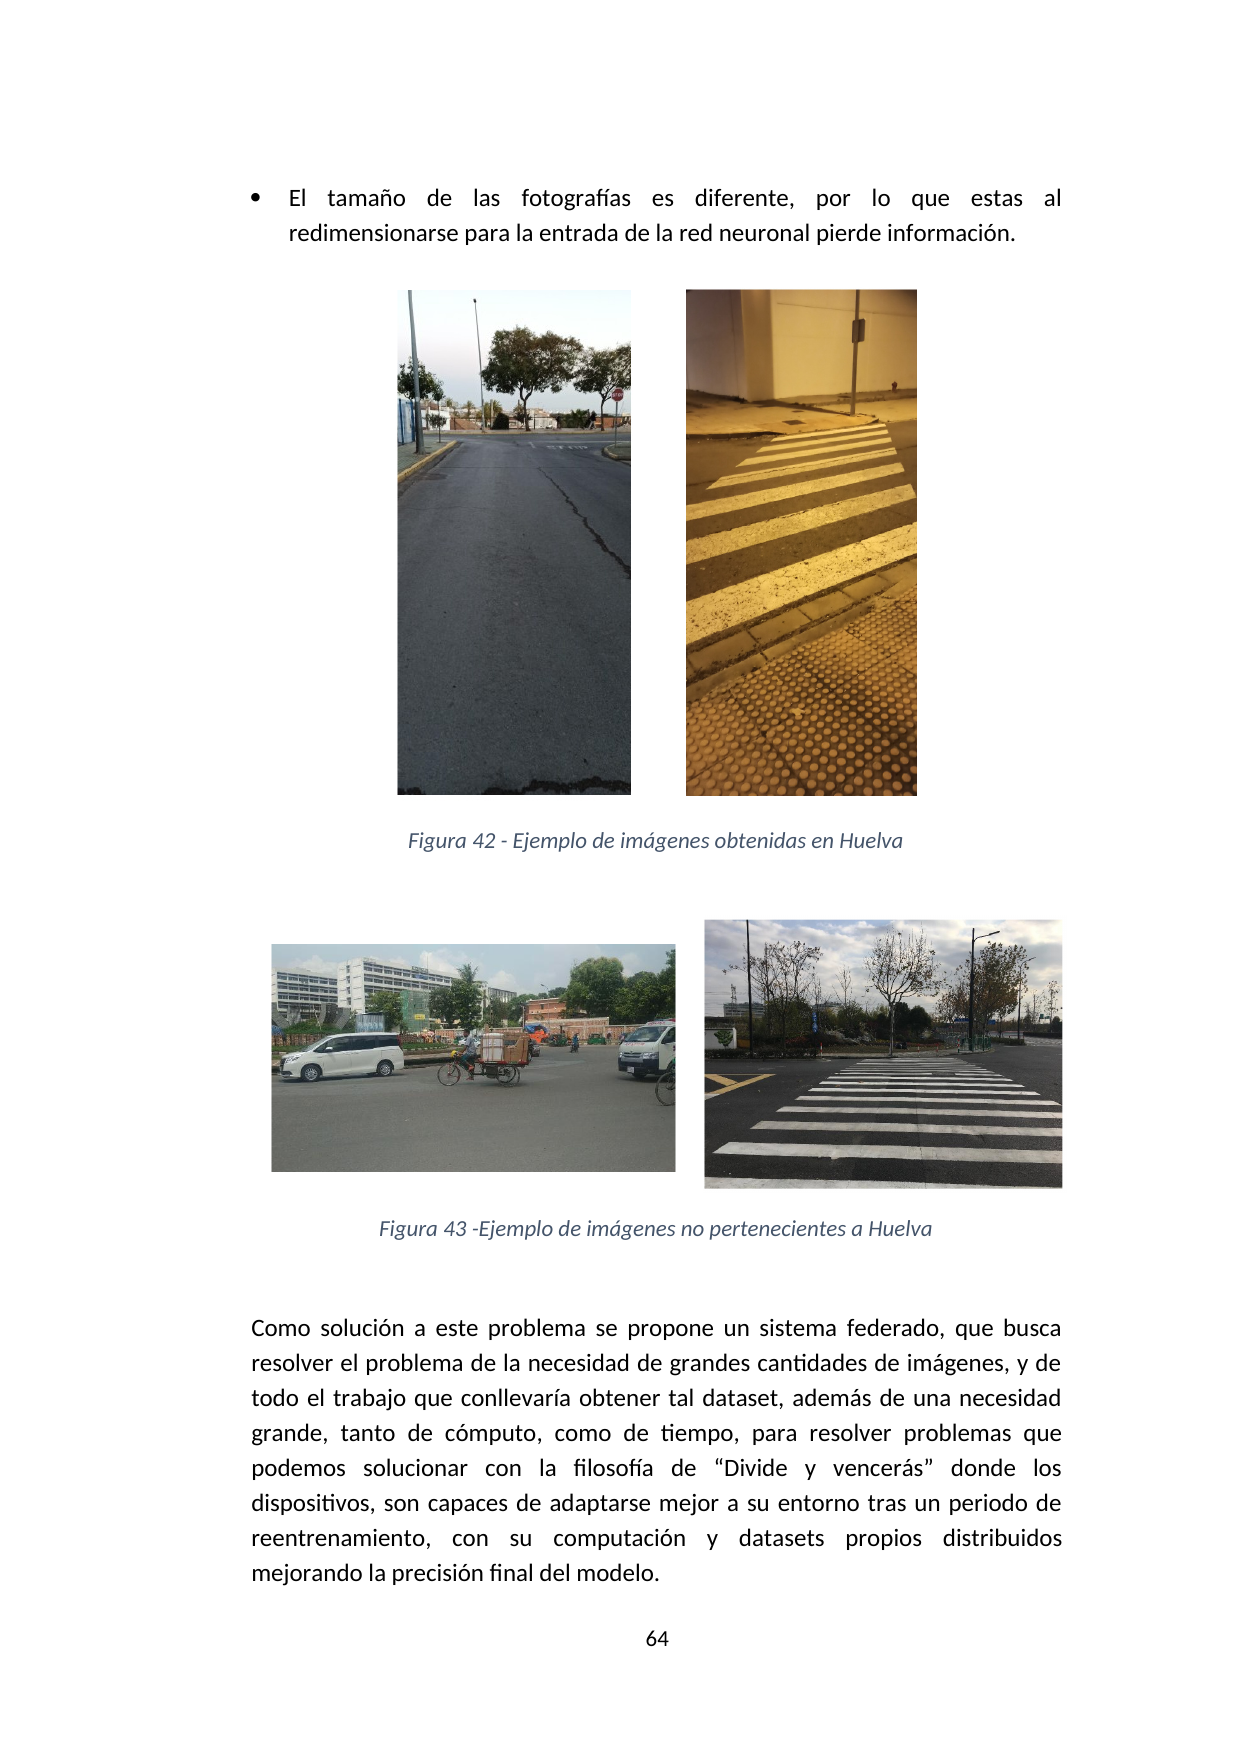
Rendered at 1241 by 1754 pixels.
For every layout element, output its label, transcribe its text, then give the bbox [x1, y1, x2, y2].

list El tamaño de las fotografías es diferente, por lo que estas al redimensionarse para la entrada de la red neuronal pierde información. [251, 183, 1063, 248]
picture [703, 915, 1067, 1193]
picture [682, 282, 921, 805]
text Como solución a este problema se propone un sistema federado, que busca resolver el problema de la necesidad de grandes cantidades de imágenes, y de todo el trabajo que conllevaría obtener tal dataset, además de una necesidad grande, tanto de cómputo, como de tiempo, para resolver problemas que podemos solucionar con la filosofía de “Divide y vencerás” donde los dispositivos, son capaces de adaptarse mejor a su entorno tras un periodo de reentrenamiento, con su computación y datasets propios distribuidos mejorando la precisión final del modelo. [251, 1312, 1063, 1588]
picture [390, 282, 637, 801]
picture [266, 937, 684, 1177]
